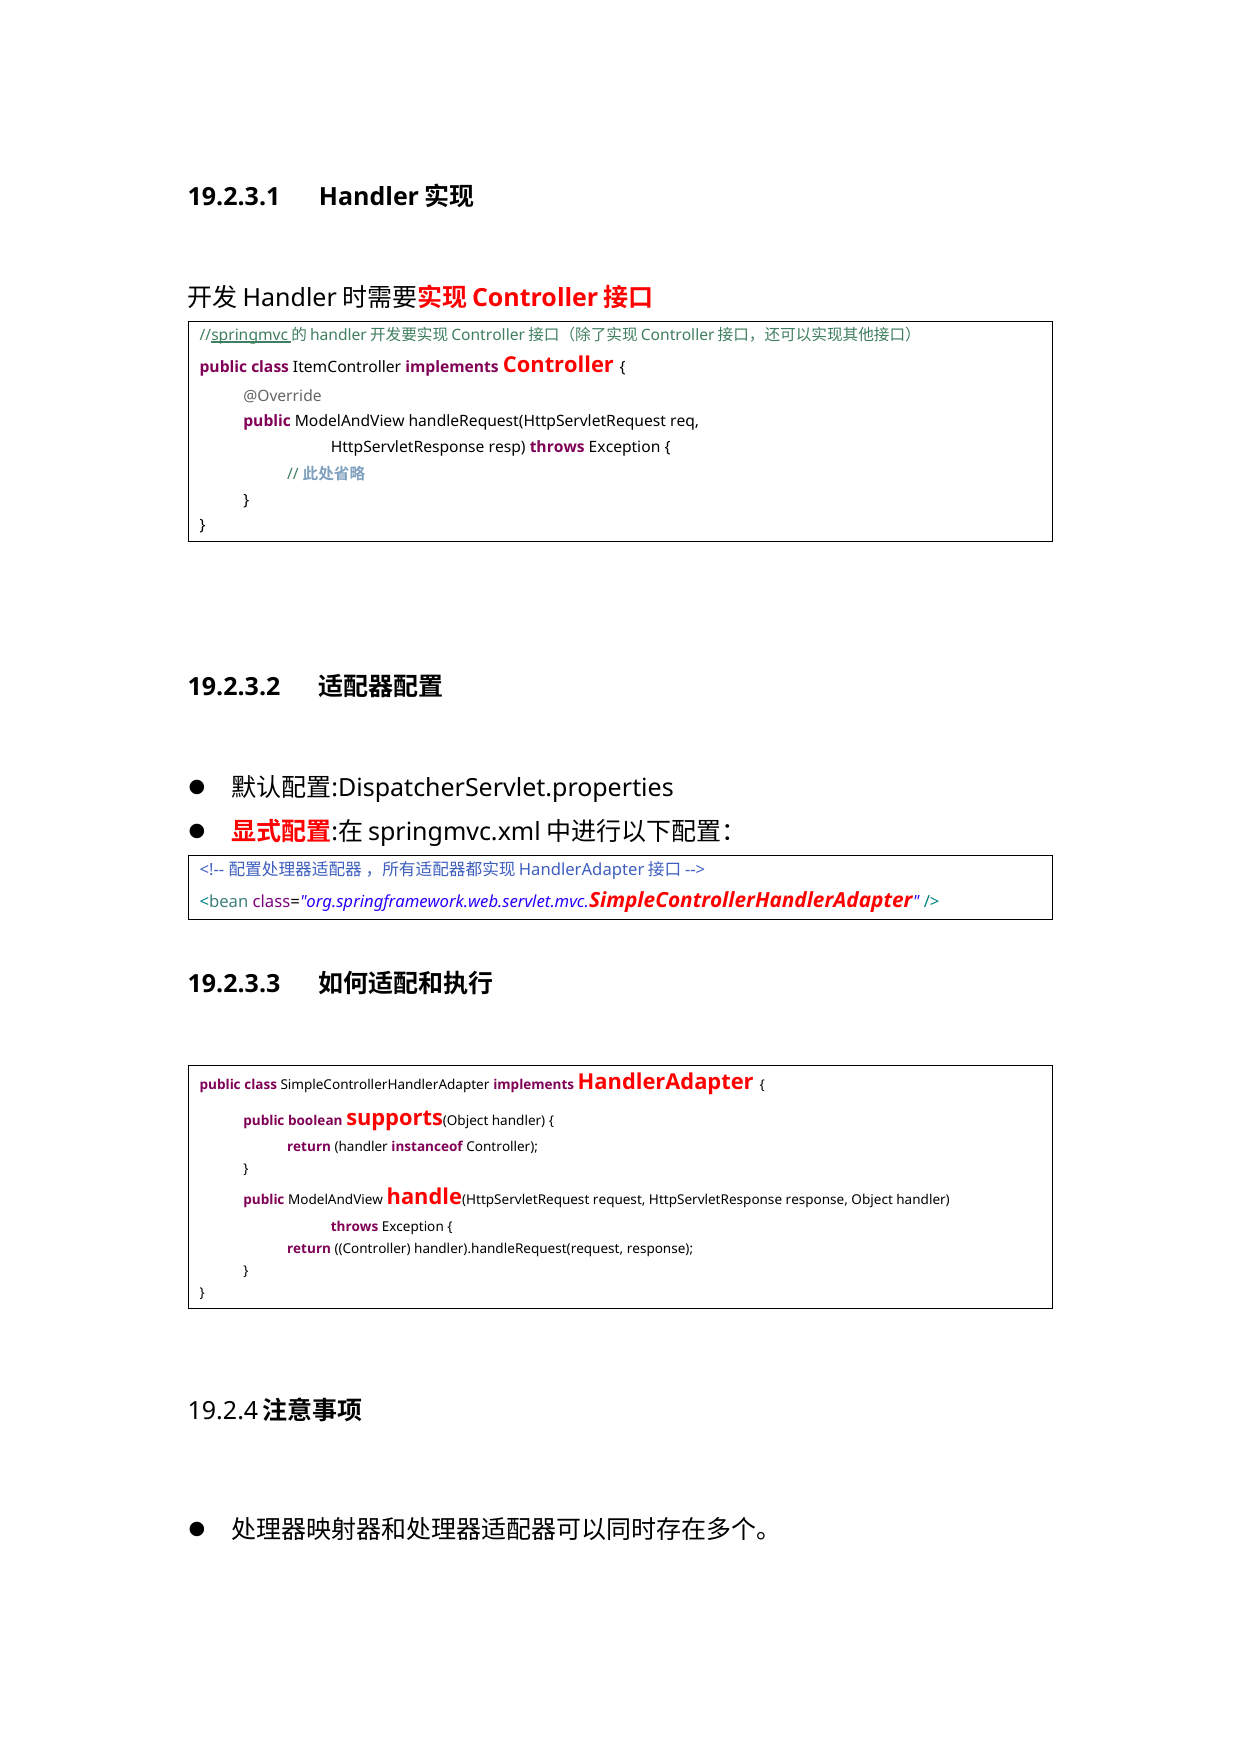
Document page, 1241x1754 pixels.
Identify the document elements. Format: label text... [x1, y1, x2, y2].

subtitle 适配器配置 [187, 652, 1053, 717]
table_header public class SimpleControllerHandlerAdapter implements HandlerAdapter { public boolean supports(Object handler) { return (handler instanceof Controller); } public ModelAndView handle(HttpServletRequest request, HttpServletResponse response, Object handler) throws Exception { return ((Controller) handler).handleRequest(request, response); } } [189, 1066, 1052, 1307]
subtitle Handler实现 [187, 162, 1053, 227]
text 开发Handler时需要实现Controller接口 [187, 277, 1053, 314]
subtitle 注意事项 [187, 1376, 1053, 1441]
list 默认配置:DispatcherServlet.properties [187, 768, 1053, 804]
table_header <!-- 配置处理器适配器 ，所有适配器都实现HandlerAdapter接口 --> <bean class="org.springframework.web.servlet.mvc.SimpleControllerHandlerAdapter" /> [189, 856, 1052, 919]
table_header //springmvc的handler开发要实现Controller接口（除了实现Controller接口，还可以实现其他接口） public class ItemController implements Controller { @Override public ModelAndView handleRequest(HttpServletRequest req, HttpServletResponse resp) throws Exception { // 此处省略 } } [189, 322, 1052, 541]
subtitle 如何适配和执行 [187, 949, 1053, 1014]
list 处理器映射器和处理器适配器可以同时存在多个。 [187, 1495, 1053, 1560]
list 显式配置:在springmvc.xml中进行以下配置： [187, 811, 1053, 848]
